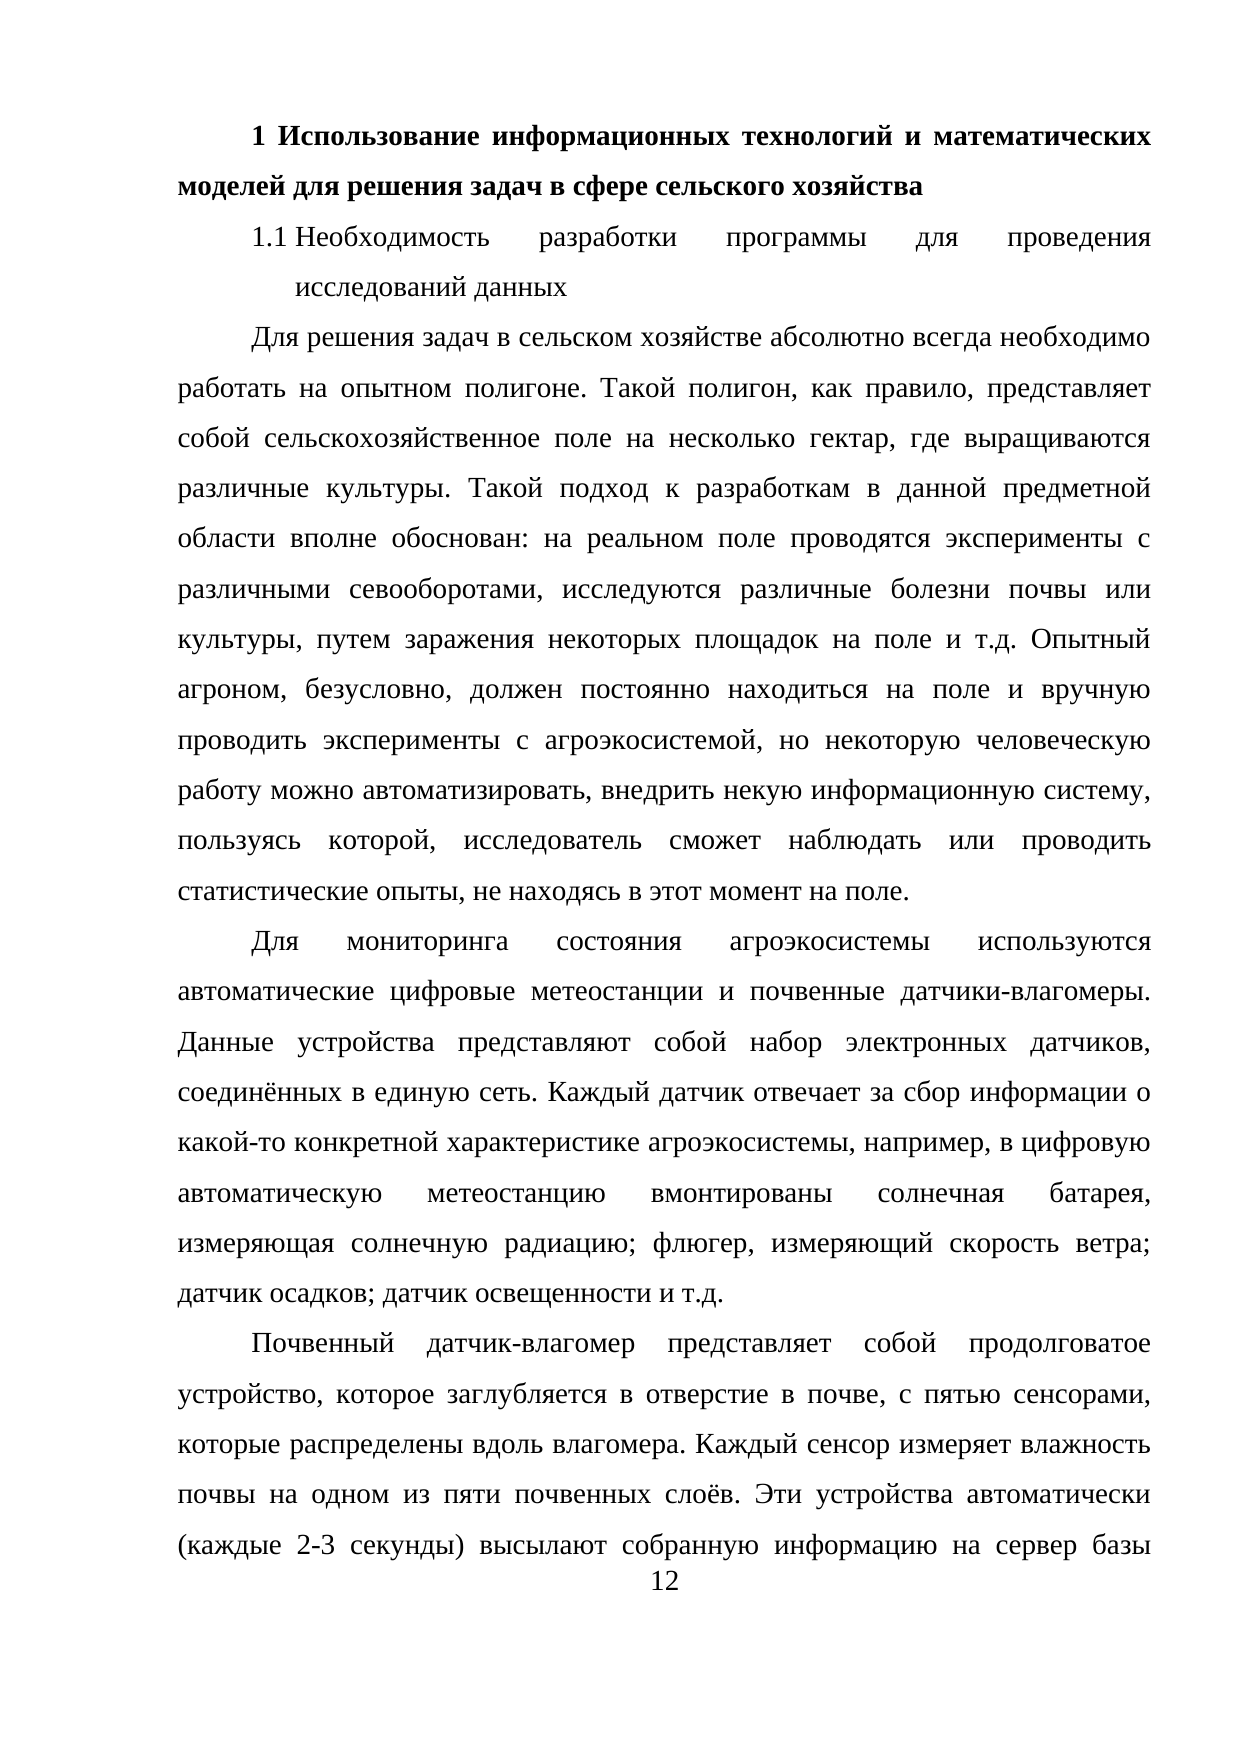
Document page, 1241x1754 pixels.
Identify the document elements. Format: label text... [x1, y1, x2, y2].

subtitle Необходимость разработки программы для проведения исследований данных [251, 219, 1152, 303]
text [177, 1326, 1152, 1560]
text Для мониторинга состояния агроэкосистемы используются автоматические цифровые метеостанции и почвенные датчики-влагомеры. Данные устройства представляют собой набор электронных датчиков, соединённых в единую сеть. Каждый датчик отвечает за сбор информации о какой-то конкретной характеристике агроэкосистемы, например, в цифровую автоматическую метеостанцию вмонтированы солнечная батарея, измеряющая солнечную радиацию; флюгер, измеряющий скорость ветра; датчик осадков; датчик освещенности и т.д. [177, 923, 1152, 1309]
text Для решения задач в сельском хозяйстве абсолютно всегда необходимо работать на опытном полигоне. Такой полигон, как правило, представляет собой сельскохозяйственное поле на несколько гектар, где выращиваются различные культуры. Такой подход к разработкам в данной предметной области вполне обоснован: на реальном поле проводятся эксперименты с различными севооборотами, исследуются различные болезни почвы или культуры, путем заражения некоторых площадок на поле и т.д. Опытный агроном, безусловно, должен постоянно находиться на поле и вручную проводить эксперименты с агроэкосистемой, но некоторую человеческую работу можно автоматизировать, внедрить некую информационную систему, пользуясь которой, исследователь сможет наблюдать или проводить статистические опыты, не находясь в этот момент на поле. [177, 319, 1152, 906]
subtitle 1 Использование информационных технологий и математических моделей для решения задач в сфере сельского хозяйства [177, 118, 1152, 202]
